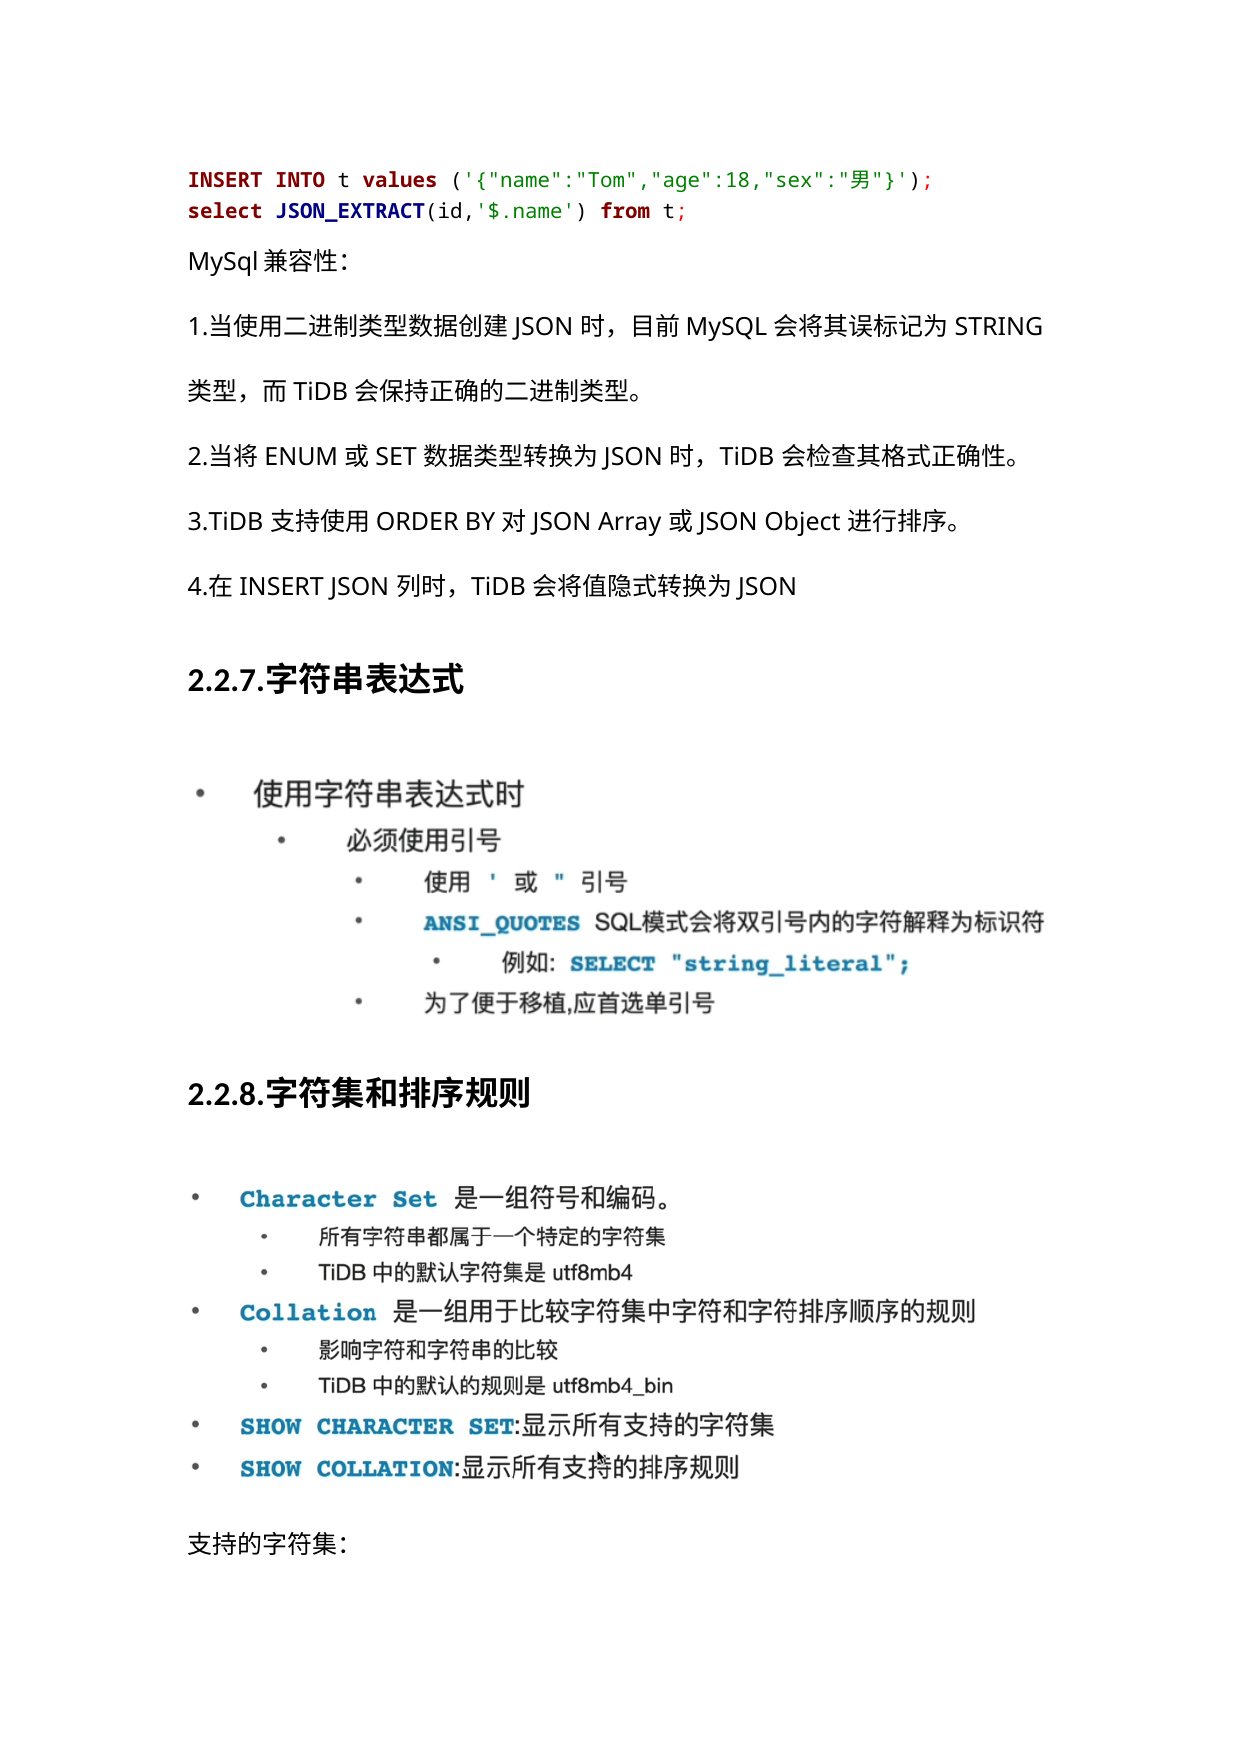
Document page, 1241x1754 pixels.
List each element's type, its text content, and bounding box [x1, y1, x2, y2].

text 2.当将 ENUM 或 SET 数据类型转换为 JSON 时，TiDB 会检查其格式正确性。 [187, 422, 1053, 487]
text 支持的字符集： [187, 1510, 1053, 1575]
text MySql兼容性： [187, 227, 1053, 292]
picture [187, 1184, 979, 1493]
text select JSON_EXTRACT(id,'$.name') from t; [187, 194, 1053, 227]
picture [187, 770, 1053, 1025]
subtitle 2.2.8.字符集和排序规则 [187, 1058, 1053, 1123]
text 1.当使用二进制类型数据创建 JSON 时，目前 MySQL 会将其误标记为 STRING 类型，而 TiDB 会保持正确的二进制类型。 [187, 292, 1053, 422]
text INSERT INTO t values ('{"name":"Tom","age":18,"sex":"男"}'); [187, 162, 1053, 194]
text 4.在 INSERT JSON 列时，TiDB 会将值隐式转换为 JSON [187, 552, 1053, 617]
text 3.TiDB 支持使用 ORDER BY 对 JSON Array 或 JSON Object 进行排序。 [187, 487, 1053, 552]
subtitle 2.2.7.字符串表达式 [187, 644, 1053, 709]
